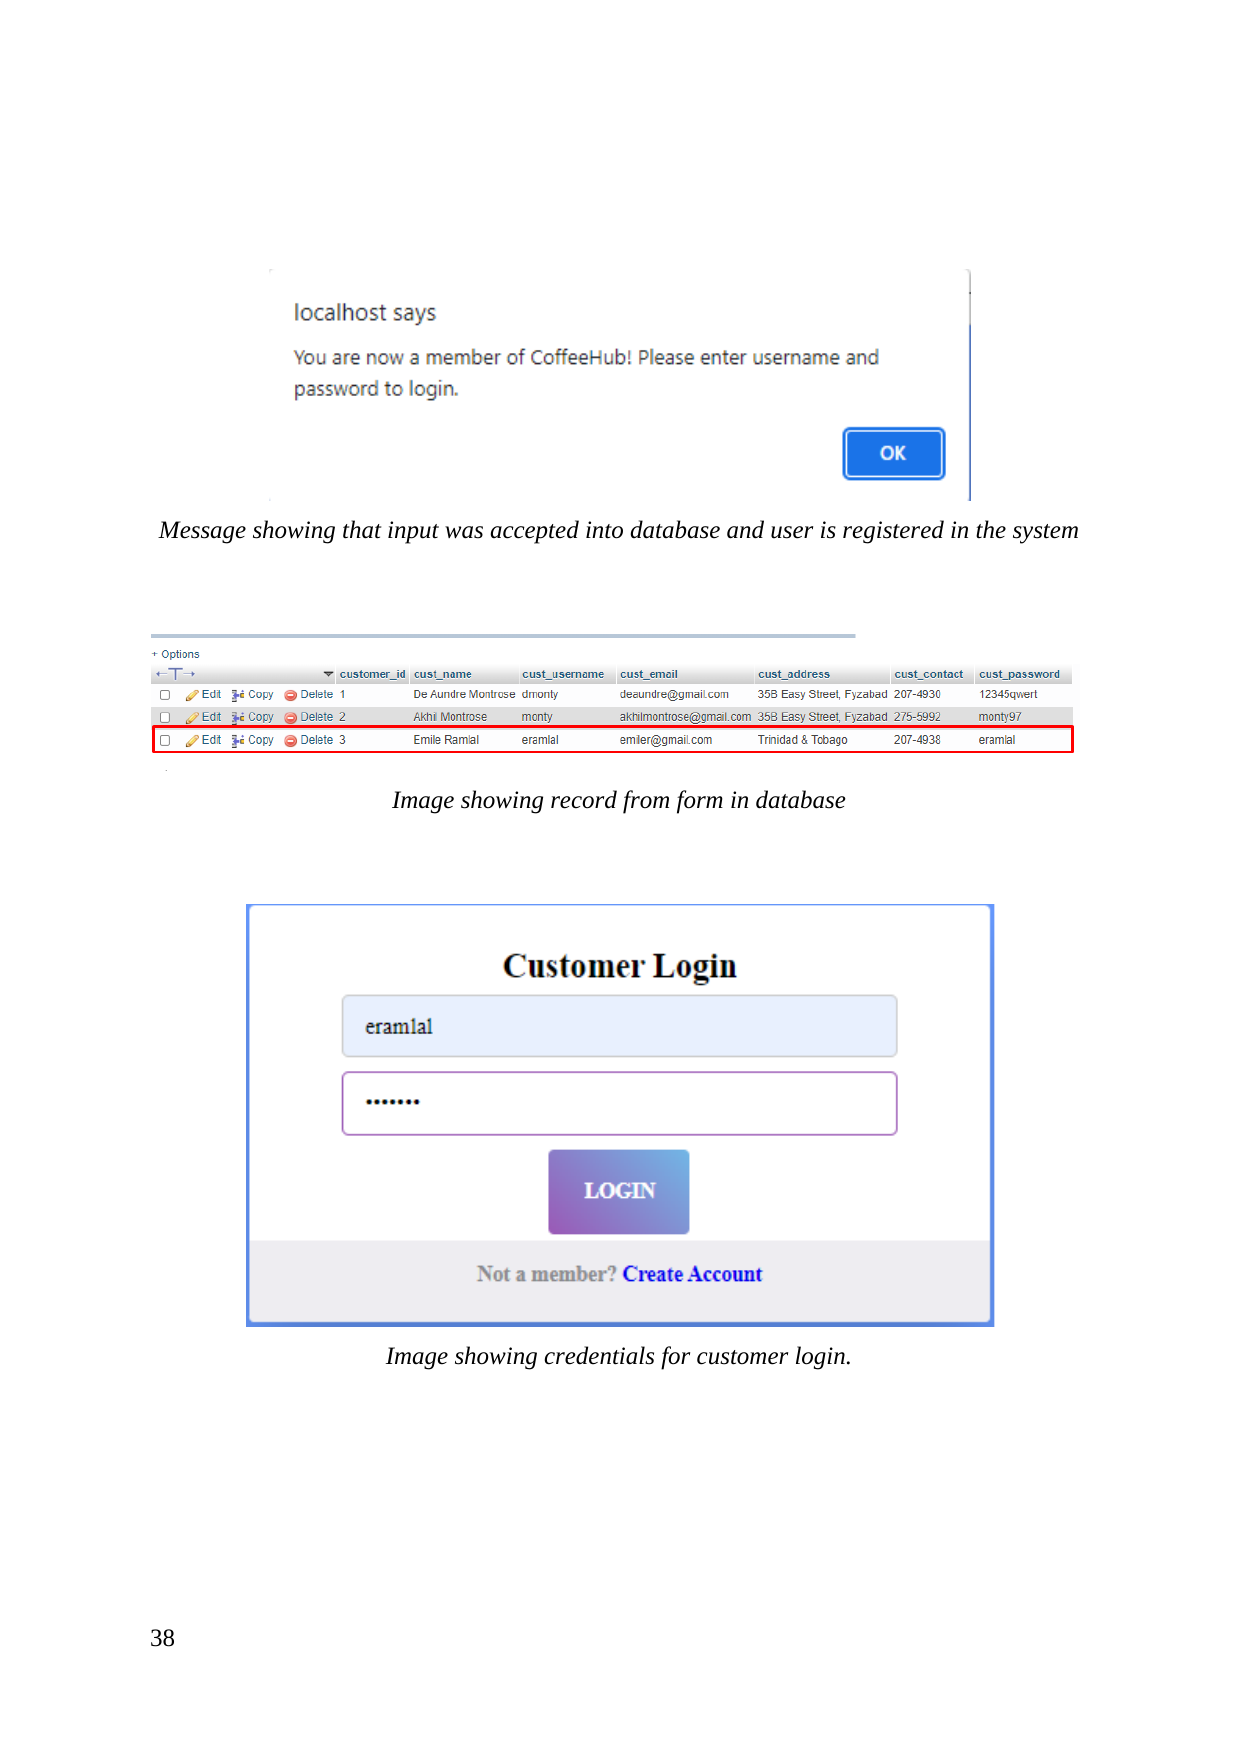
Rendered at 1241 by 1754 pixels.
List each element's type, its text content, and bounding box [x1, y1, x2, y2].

text Image showing record from form in database [150, 771, 1090, 814]
picture [269, 269, 971, 501]
picture [246, 904, 995, 1327]
picture [150, 634, 1091, 771]
